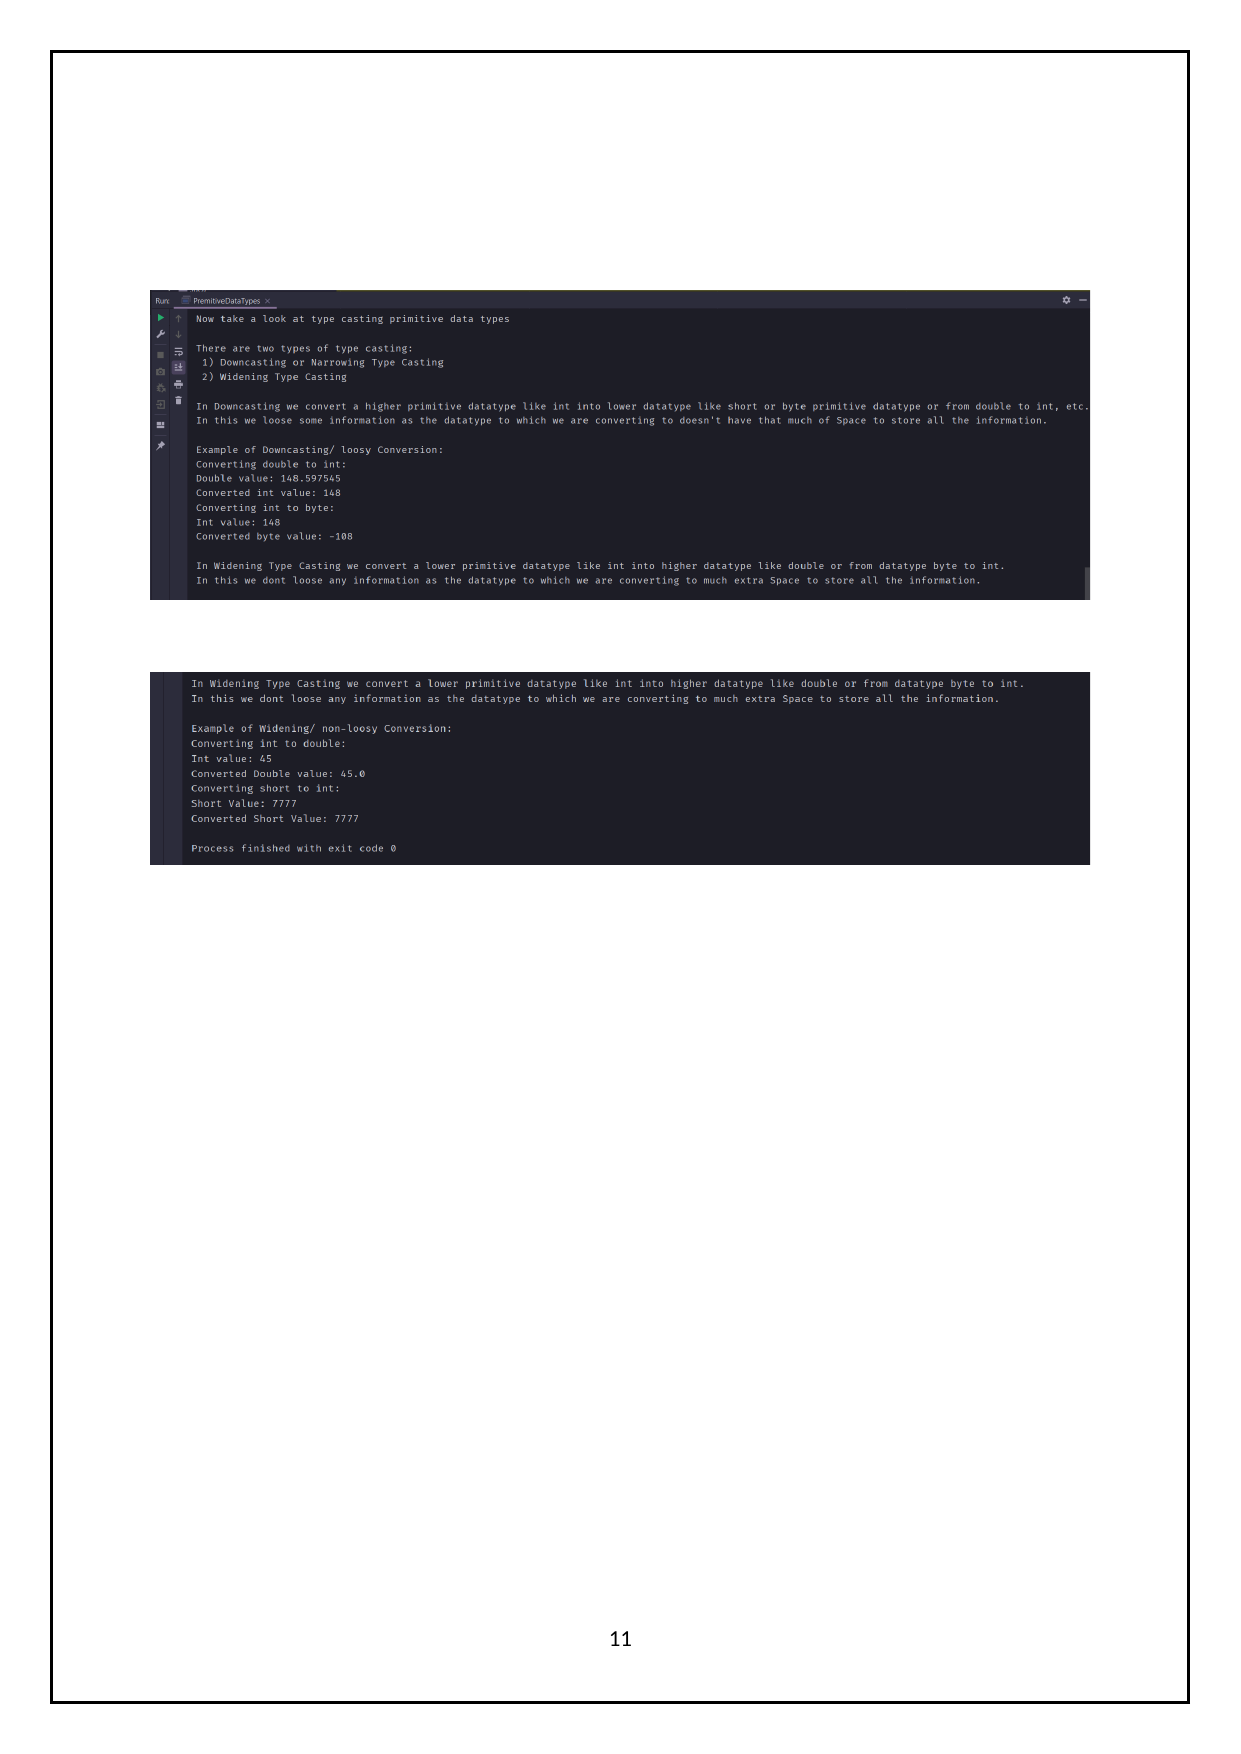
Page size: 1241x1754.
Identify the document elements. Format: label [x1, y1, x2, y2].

picture [150, 290, 1091, 600]
picture [150, 672, 1091, 865]
